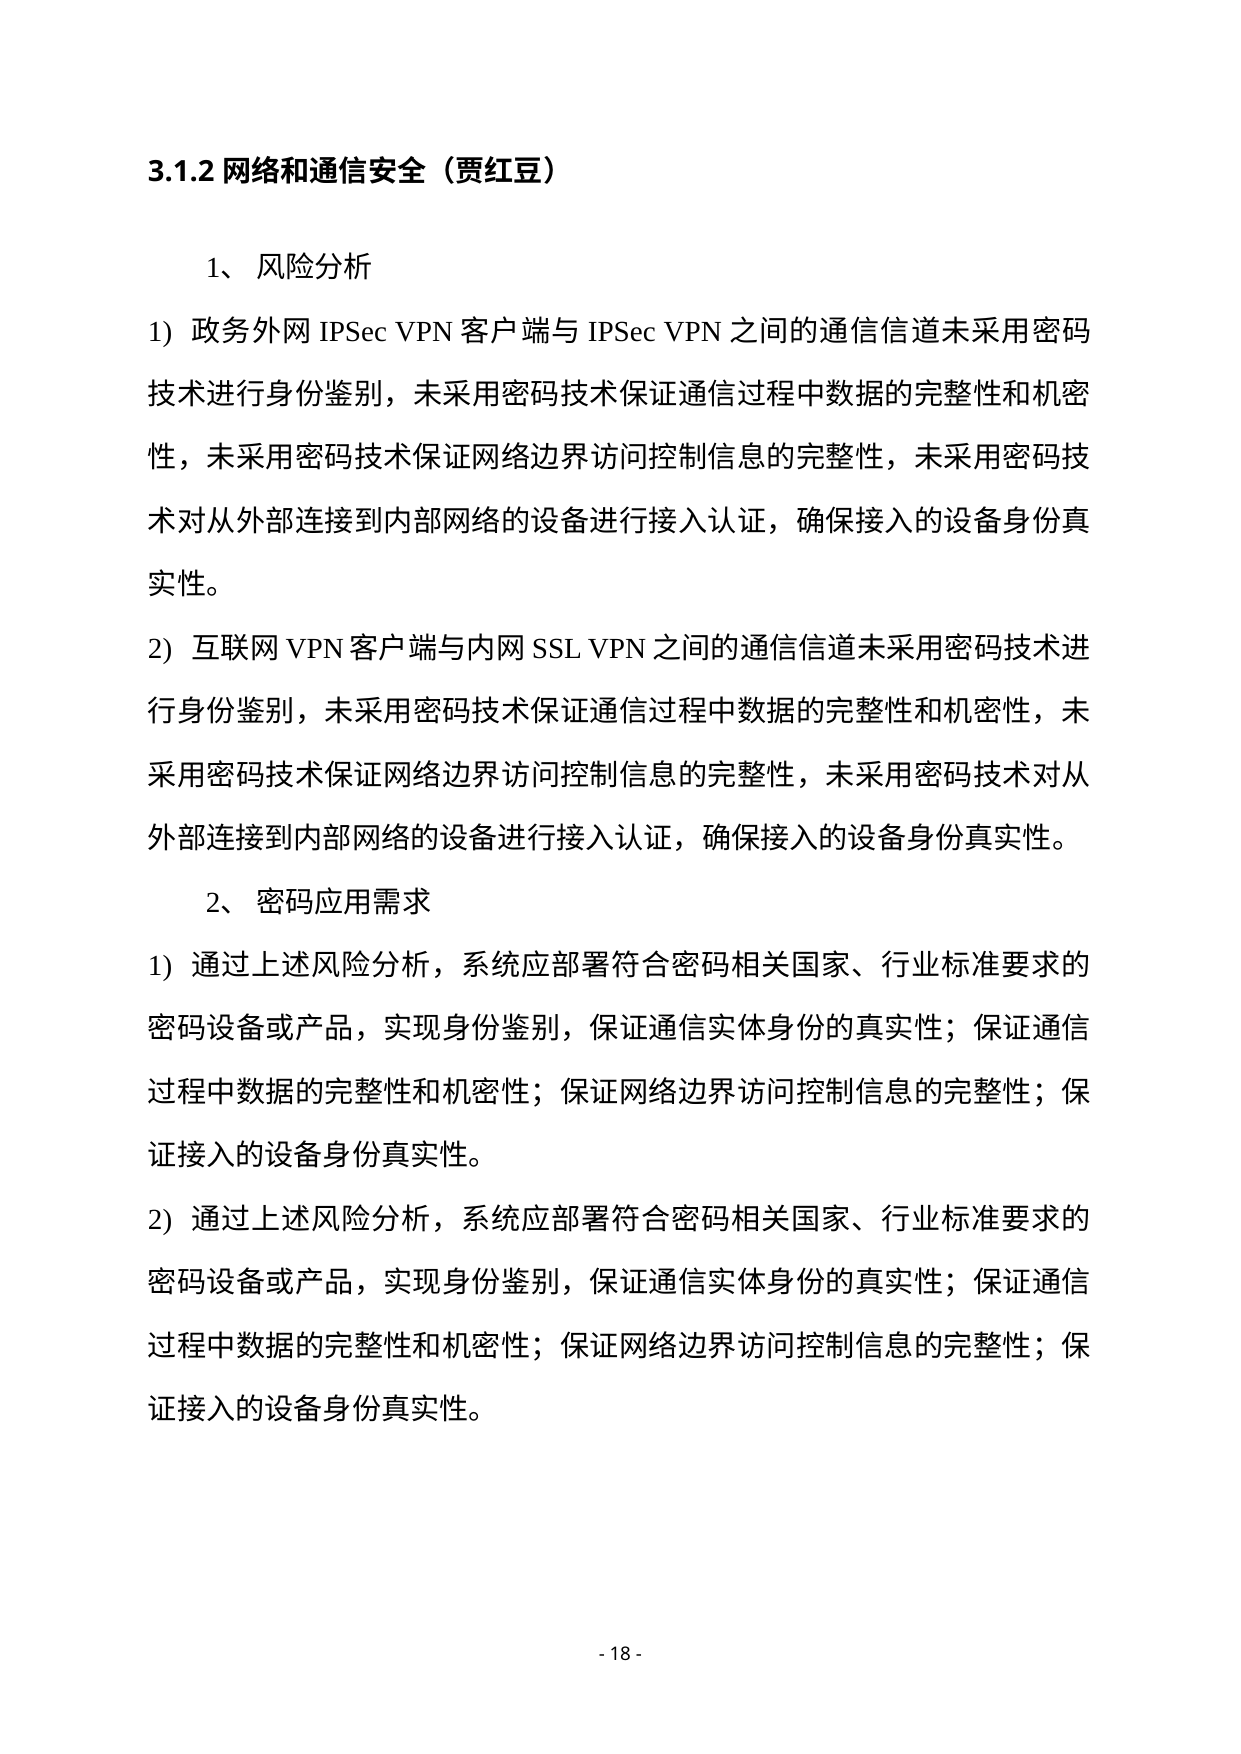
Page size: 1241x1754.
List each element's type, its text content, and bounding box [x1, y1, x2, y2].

list 密码应用需求 [148, 878, 1092, 920]
list 通过上述风险分析，系统应部署符合密码相关国家、行业标准要求的密码设备或产品，实现身份鉴别，保证通信实体身份的真实性；保证通信过程中数据的完整性和机密性；保证网络边界访问控制信息的完整性；保证接入的设备身份真实性。 [148, 942, 1092, 1174]
list 通过上述风险分析，系统应部署符合密码相关国家、行业标准要求的密码设备或产品，实现身份鉴别，保证通信实体身份的真实性；保证通信过程中数据的完整性和机密性；保证网络边界访问控制信息的完整性；保证接入的设备身份真实性。 [148, 1195, 1092, 1428]
list 政务外网IPSec VPN客户端与IPSec VPN之间的通信信道未采用密码技术进行身份鉴别，未采用密码技术保证通信过程中数据的完整性和机密性，未采用密码技术保证网络边界访问控制信息的完整性，未采用密码技术对从外部连接到内部网络的设备进行接入认证，确保接入的设备身份真实性。 [148, 307, 1092, 603]
list 风险分析 [148, 244, 1092, 286]
list 3.1.2 网络和通信安全（贾红豆） [148, 148, 1092, 190]
list 互联网VPN客户端与内网SSL VPN之间的通信信道未采用密码技术进行身份鉴别，未采用密码技术保证通信过程中数据的完整性和机密性，未采用密码技术保证网络边界访问控制信息的完整性，未采用密码技术对从外部连接到内部网络的设备进行接入认证，确保接入的设备身份真实性。 [148, 624, 1092, 857]
